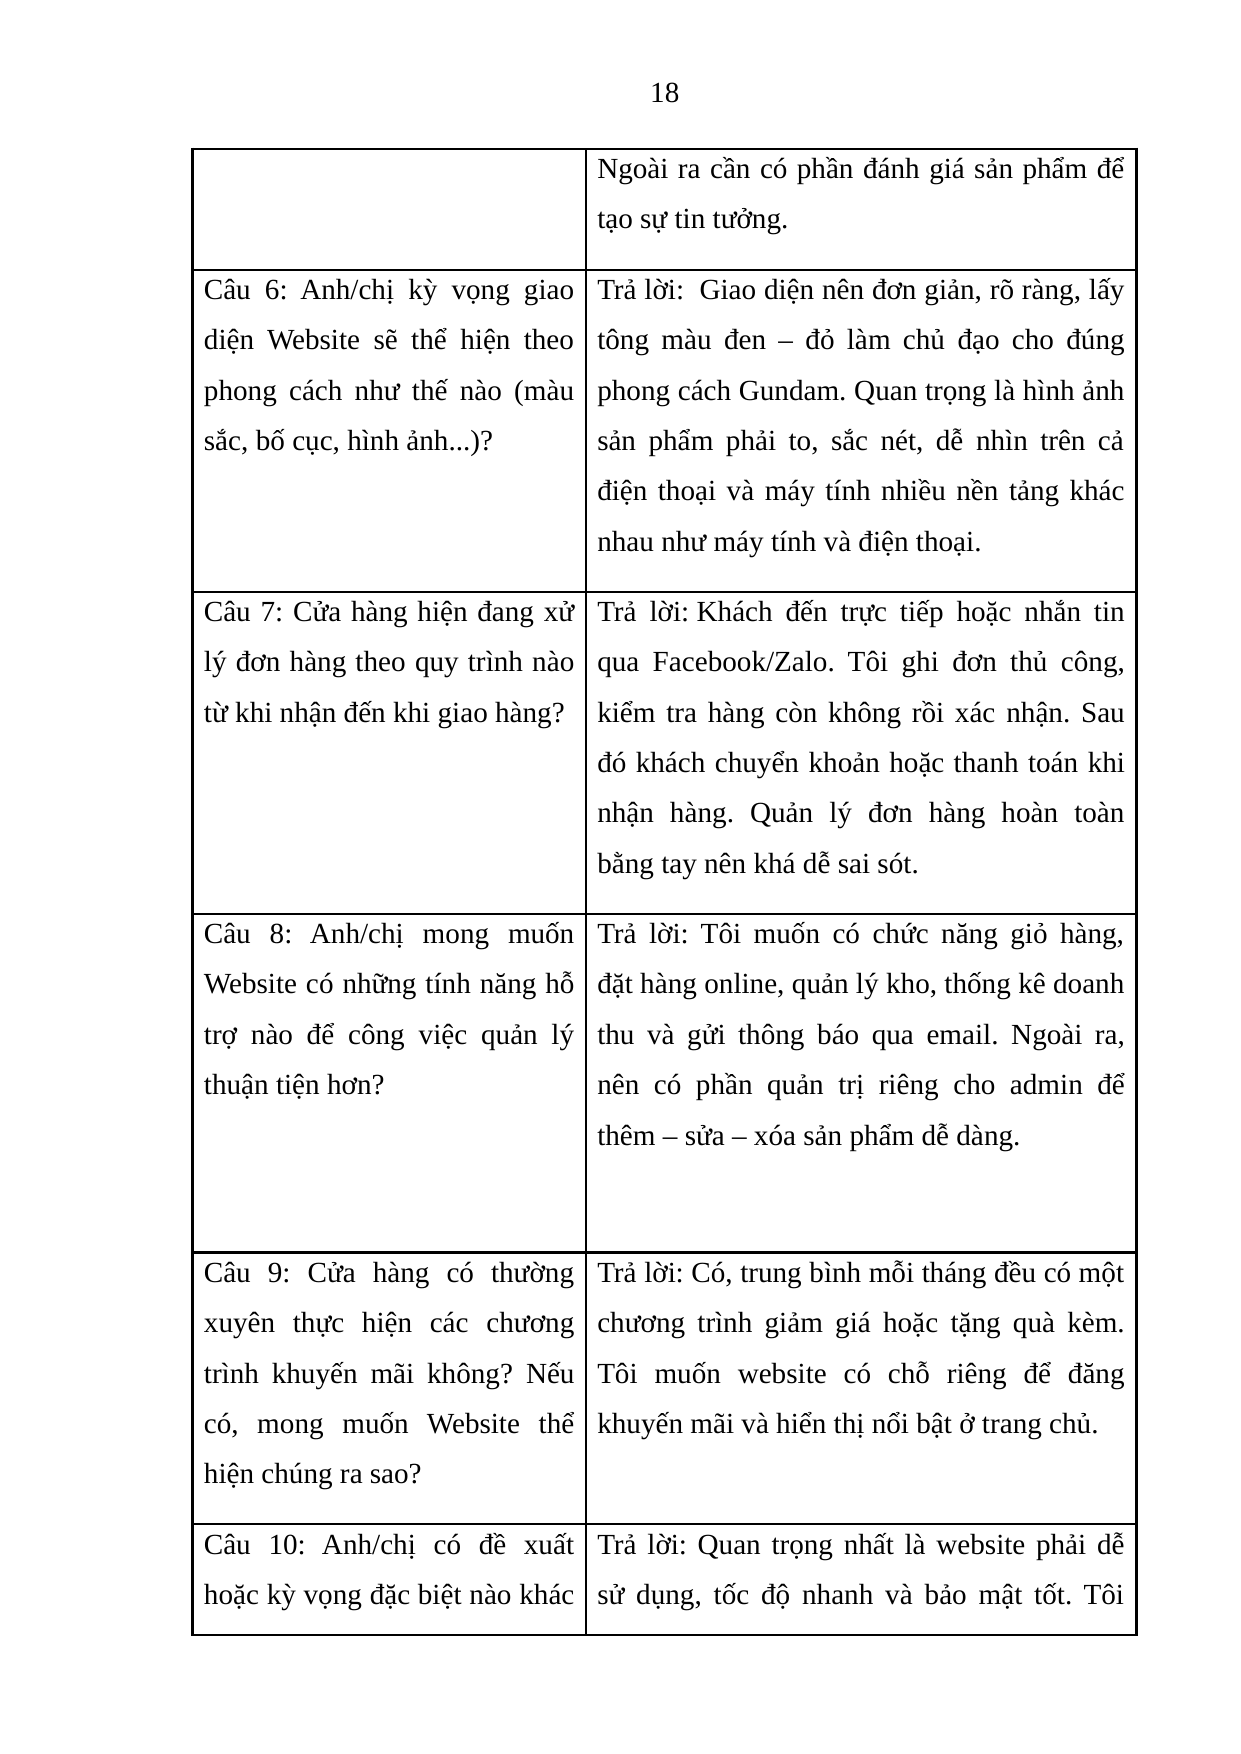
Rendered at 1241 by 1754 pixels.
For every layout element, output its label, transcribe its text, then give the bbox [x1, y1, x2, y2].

table_cell Trả lời: Có, trung bình mỗi tháng đều có một chương trình giảm giá hoặc tặng quà kèm. Tôi muốn website có chỗ riêng để đăng khuyến mãi và hiển thị nổi bật ở trang chủ. [587, 1254, 1135, 1523]
table_cell Trả lời: Tôi muốn có chức năng giỏ hàng, đặt hàng online, quản lý kho, thống kê doanh thu và gửi thông báo qua email. Ngoài ra, nên có phần quản trị riêng cho admin để thêm – sửa – xóa sản phẩm dễ dàng. [587, 915, 1135, 1251]
table_cell Câu 7: Cửa hàng hiện đang xử lý đơn hàng theo quy trình nào từ khi nhận đến khi giao hàng? [194, 593, 585, 913]
table_cell Trả lời: Khách đến trực tiếp hoặc nhắn tin qua Facebook/Zalo. Tôi ghi đơn thủ công, kiểm tra hàng còn không rồi xác nhận. Sau đó khách chuyển khoản hoặc thanh toán khi nhận hàng. Quản lý đơn hàng hoàn toàn bằng tay nên khá dễ sai sót. [587, 593, 1135, 913]
table_cell Trả lời: Giao diện nên đơn giản, rõ ràng, lấy tông màu đen – đỏ làm chủ đạo cho đúng phong cách Gundam. Quan trọng là hình ảnh sản phẩm phải to, sắc nét, dễ nhìn trên cả điện thoại và máy tính nhiều nền tảng khác nhau như máy tính và điện thoại. [587, 271, 1135, 591]
table_cell Câu 9: Cửa hàng có thường xuyên thực hiện các chương trình khuyến mãi không? Nếu có, mong muốn Website thể hiện chúng ra sao? [194, 1254, 585, 1523]
table_cell Câu 8: Anh/chị mong muốn Website có những tính năng hỗ trợ nào để công việc quản lý thuận tiện hơn? [194, 915, 585, 1251]
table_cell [587, 150, 1135, 268]
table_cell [194, 150, 585, 268]
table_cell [587, 1525, 1135, 1634]
table_cell Câu 6: Anh/chị kỳ vọng giao diện Website sẽ thể hiện theo phong cách như thế nào (màu sắc, bố cục, hình ảnh...)? [194, 271, 585, 591]
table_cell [194, 1525, 585, 1634]
